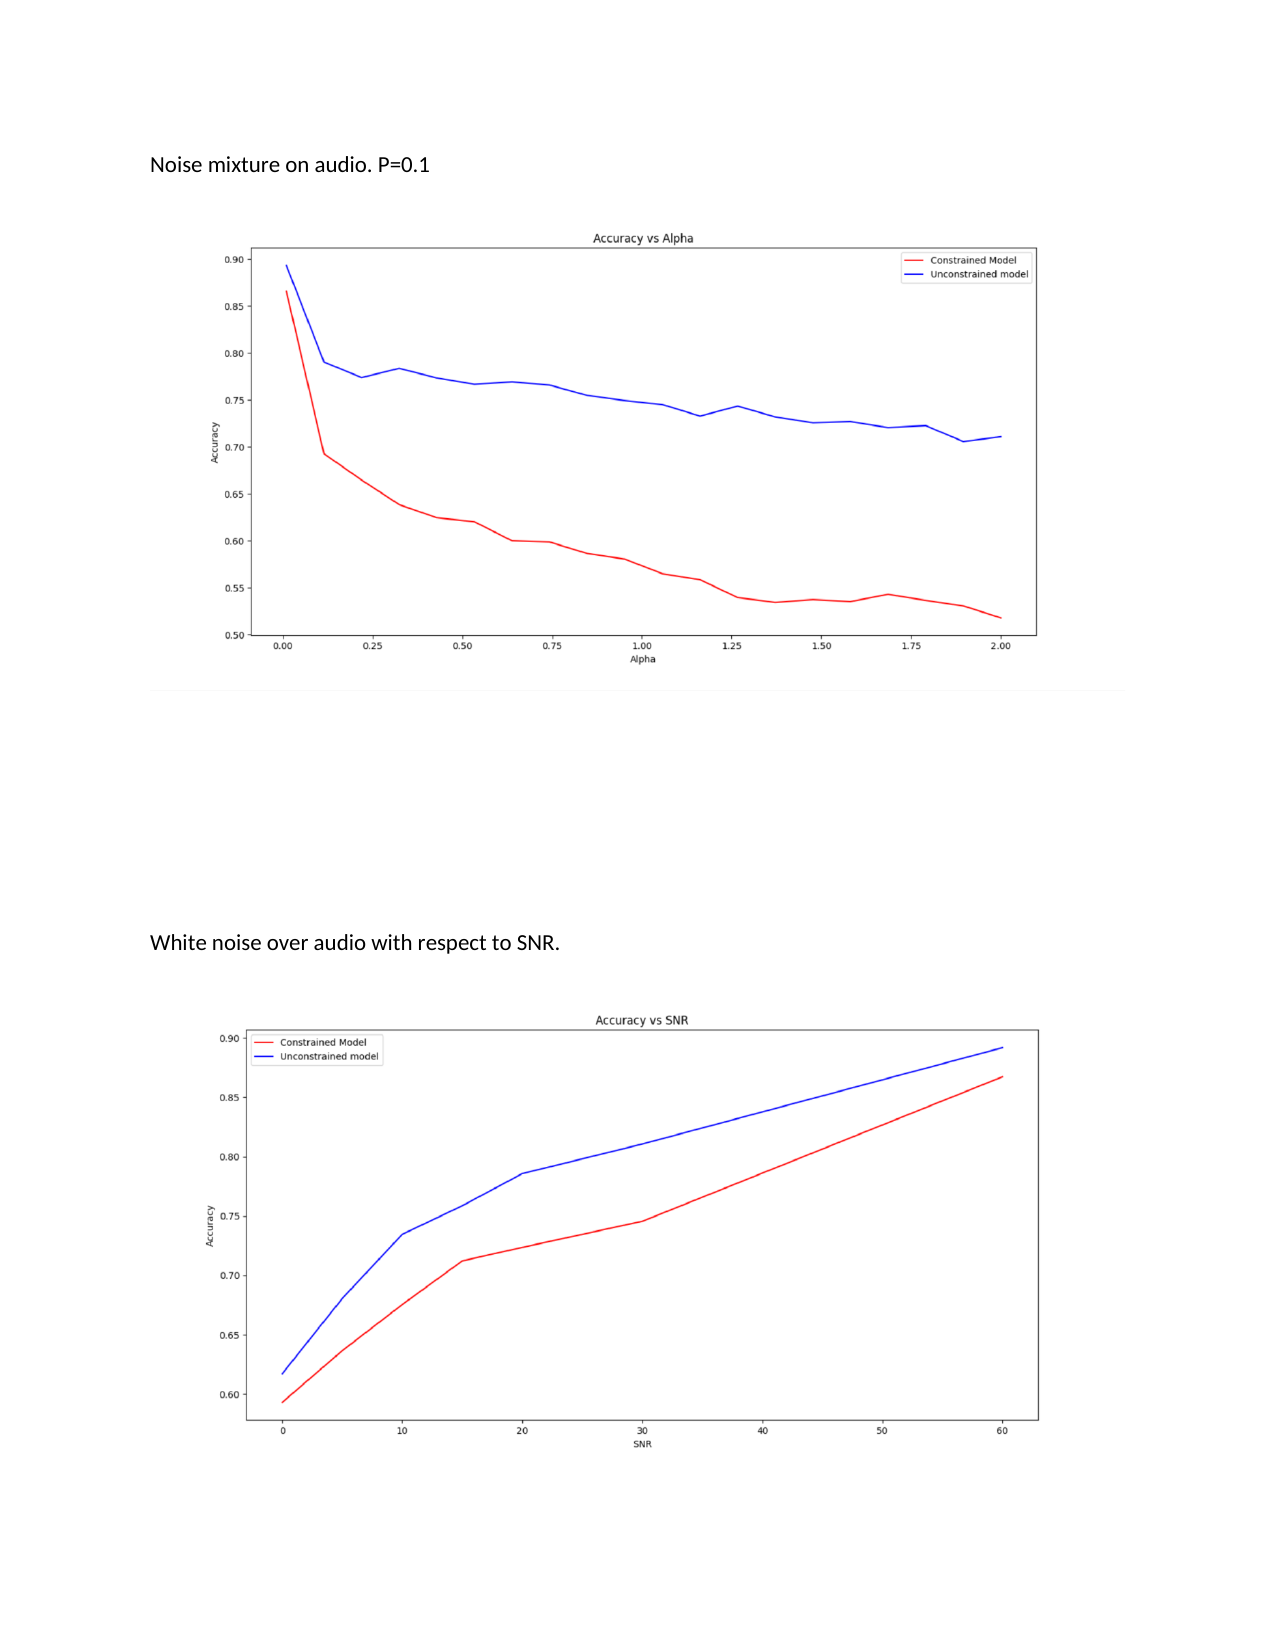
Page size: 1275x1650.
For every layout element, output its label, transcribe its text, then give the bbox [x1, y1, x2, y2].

picture [150, 980, 1125, 1467]
text White noise over audio with respect to SNR. [150, 928, 1125, 956]
picture [150, 203, 1125, 691]
text Noise mixture on audio. P=0.1 [150, 150, 1125, 178]
